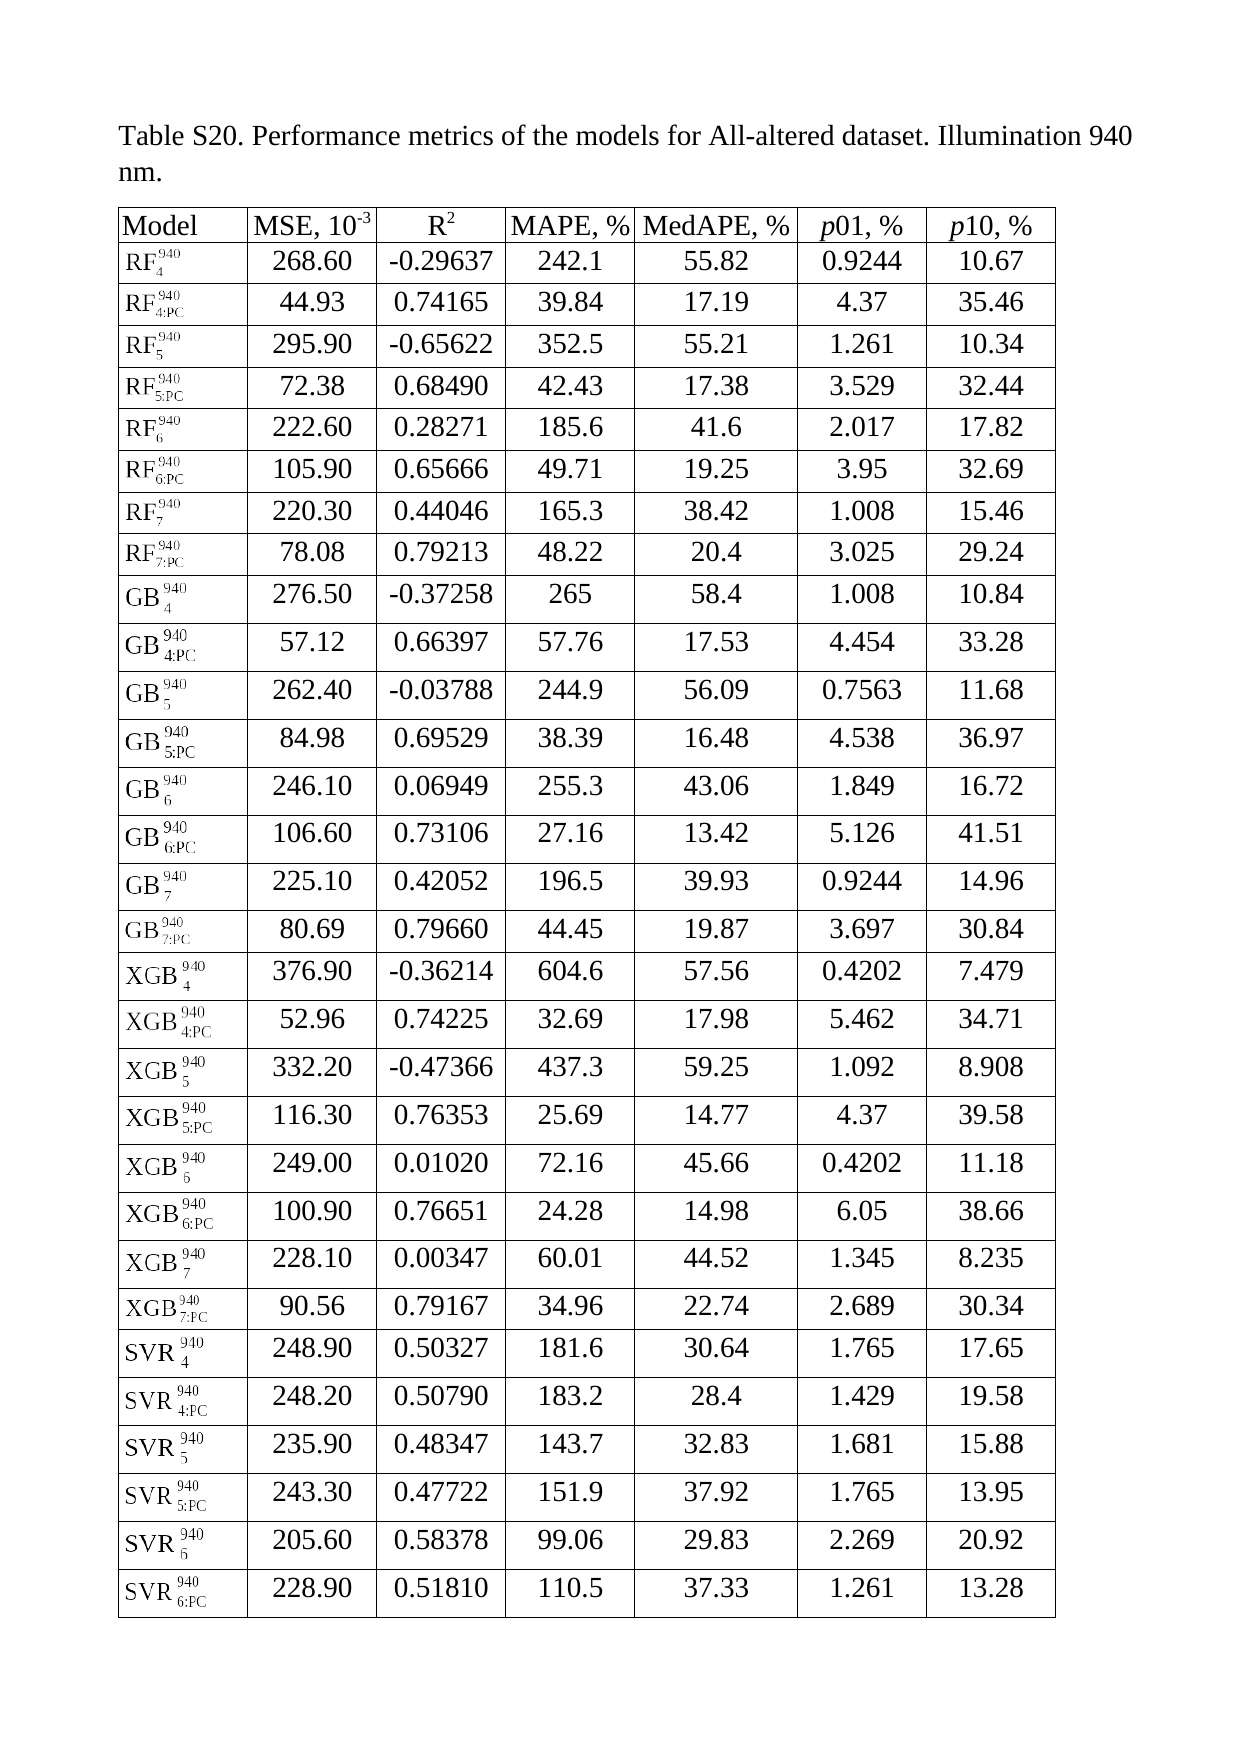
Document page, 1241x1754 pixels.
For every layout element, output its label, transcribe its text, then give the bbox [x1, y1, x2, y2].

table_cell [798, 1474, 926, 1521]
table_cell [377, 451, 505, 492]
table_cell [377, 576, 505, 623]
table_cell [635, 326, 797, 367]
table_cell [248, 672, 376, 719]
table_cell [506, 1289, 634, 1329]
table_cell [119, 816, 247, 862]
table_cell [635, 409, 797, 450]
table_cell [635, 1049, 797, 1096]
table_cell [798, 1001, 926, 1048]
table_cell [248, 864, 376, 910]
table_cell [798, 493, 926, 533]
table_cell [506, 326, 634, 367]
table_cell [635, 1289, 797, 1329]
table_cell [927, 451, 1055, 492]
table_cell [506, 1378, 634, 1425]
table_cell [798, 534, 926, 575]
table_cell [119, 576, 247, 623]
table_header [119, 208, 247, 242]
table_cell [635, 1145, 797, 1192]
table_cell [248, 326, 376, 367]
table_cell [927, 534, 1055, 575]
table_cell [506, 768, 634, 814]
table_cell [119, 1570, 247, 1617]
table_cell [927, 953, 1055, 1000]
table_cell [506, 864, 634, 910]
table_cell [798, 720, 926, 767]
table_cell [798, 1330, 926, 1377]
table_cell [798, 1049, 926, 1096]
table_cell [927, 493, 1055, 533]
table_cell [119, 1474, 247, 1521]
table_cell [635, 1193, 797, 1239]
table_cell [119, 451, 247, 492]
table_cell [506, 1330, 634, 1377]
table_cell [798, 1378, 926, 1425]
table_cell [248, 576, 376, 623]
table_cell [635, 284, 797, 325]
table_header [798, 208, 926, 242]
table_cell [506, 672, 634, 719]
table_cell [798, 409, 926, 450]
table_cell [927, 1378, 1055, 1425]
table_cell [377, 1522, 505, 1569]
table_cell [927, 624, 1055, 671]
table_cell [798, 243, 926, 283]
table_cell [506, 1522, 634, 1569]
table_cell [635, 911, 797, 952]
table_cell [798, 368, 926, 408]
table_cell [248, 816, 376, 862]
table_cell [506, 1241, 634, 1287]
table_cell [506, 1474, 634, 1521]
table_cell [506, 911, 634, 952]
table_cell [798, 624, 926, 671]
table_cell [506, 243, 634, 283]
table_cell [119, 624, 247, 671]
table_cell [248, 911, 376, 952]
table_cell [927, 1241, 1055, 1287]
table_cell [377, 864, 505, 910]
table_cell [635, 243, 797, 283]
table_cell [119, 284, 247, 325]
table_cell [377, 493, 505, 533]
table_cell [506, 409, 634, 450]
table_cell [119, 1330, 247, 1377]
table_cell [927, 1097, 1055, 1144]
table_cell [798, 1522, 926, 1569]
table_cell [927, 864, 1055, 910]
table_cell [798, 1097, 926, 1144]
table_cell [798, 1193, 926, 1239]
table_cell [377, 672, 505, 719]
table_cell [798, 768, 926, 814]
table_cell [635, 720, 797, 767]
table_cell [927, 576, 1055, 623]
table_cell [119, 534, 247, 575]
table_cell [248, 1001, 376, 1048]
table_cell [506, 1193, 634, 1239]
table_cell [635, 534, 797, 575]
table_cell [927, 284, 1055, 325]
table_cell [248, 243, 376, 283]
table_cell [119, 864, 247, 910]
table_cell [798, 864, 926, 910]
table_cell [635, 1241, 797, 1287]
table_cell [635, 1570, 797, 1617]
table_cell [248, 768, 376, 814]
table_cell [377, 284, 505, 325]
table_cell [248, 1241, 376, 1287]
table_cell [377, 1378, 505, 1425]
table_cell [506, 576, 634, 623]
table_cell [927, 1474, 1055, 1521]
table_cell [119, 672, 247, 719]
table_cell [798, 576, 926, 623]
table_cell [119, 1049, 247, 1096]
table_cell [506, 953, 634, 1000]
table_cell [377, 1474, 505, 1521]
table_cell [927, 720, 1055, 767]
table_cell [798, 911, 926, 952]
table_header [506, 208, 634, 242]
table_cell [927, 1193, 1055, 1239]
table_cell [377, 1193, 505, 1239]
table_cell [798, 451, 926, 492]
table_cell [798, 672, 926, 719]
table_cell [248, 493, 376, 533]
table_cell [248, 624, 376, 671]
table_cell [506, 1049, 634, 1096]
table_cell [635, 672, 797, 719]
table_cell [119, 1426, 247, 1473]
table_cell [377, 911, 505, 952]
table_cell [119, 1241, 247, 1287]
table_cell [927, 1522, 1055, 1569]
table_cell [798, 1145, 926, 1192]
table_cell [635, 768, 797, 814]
text Table S20. Performance metrics of the models for All-altered dataset. Illumination 940 nm. [118, 118, 1152, 188]
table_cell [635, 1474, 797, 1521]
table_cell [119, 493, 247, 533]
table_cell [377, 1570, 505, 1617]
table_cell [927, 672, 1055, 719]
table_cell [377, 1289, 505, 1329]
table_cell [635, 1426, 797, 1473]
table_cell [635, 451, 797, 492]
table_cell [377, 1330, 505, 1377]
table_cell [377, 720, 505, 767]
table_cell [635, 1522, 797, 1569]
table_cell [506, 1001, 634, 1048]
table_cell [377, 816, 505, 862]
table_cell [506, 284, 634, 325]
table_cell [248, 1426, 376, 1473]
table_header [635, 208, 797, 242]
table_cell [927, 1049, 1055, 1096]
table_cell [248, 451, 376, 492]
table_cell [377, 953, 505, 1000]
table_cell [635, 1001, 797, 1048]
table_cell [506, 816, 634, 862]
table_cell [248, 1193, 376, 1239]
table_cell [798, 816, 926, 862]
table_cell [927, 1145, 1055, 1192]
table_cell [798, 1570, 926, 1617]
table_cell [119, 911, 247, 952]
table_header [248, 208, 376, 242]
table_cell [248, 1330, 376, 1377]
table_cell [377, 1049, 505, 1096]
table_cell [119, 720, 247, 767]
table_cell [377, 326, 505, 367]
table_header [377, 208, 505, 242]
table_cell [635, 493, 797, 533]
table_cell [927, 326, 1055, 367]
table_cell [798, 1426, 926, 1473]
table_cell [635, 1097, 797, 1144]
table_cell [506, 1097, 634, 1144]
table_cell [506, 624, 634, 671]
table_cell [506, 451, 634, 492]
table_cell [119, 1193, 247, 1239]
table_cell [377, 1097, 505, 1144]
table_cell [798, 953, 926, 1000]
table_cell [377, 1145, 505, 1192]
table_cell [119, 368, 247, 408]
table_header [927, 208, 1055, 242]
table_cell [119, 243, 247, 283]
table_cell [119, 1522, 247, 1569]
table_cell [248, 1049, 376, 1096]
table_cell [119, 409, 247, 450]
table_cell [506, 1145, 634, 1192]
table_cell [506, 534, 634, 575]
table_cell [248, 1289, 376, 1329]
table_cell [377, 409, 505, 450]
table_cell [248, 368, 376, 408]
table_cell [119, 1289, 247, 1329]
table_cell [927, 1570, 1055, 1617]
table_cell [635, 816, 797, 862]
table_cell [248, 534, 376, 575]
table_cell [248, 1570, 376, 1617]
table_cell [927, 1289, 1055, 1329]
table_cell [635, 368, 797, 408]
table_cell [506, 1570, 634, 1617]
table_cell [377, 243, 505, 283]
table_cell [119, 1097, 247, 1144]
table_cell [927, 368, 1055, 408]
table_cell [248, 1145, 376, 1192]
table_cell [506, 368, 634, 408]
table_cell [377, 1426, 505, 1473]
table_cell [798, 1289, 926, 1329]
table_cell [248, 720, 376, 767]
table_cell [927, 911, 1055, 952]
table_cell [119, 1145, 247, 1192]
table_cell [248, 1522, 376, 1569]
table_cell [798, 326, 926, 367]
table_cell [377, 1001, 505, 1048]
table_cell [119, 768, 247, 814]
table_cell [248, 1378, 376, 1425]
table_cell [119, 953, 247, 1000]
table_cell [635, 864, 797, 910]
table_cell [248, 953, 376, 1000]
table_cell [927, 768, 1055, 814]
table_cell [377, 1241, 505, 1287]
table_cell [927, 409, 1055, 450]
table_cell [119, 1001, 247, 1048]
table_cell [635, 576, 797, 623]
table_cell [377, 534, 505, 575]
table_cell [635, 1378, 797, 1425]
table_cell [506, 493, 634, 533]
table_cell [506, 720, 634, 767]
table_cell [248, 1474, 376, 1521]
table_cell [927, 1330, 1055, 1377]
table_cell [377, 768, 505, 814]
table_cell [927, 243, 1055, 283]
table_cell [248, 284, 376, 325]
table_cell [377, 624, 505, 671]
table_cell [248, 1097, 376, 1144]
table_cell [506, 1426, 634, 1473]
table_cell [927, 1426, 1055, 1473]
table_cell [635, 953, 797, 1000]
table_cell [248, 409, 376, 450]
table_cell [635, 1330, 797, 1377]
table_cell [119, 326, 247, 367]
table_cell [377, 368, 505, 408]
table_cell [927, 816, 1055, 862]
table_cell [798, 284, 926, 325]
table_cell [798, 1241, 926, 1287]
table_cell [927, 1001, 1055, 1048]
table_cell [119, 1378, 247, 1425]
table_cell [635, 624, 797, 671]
